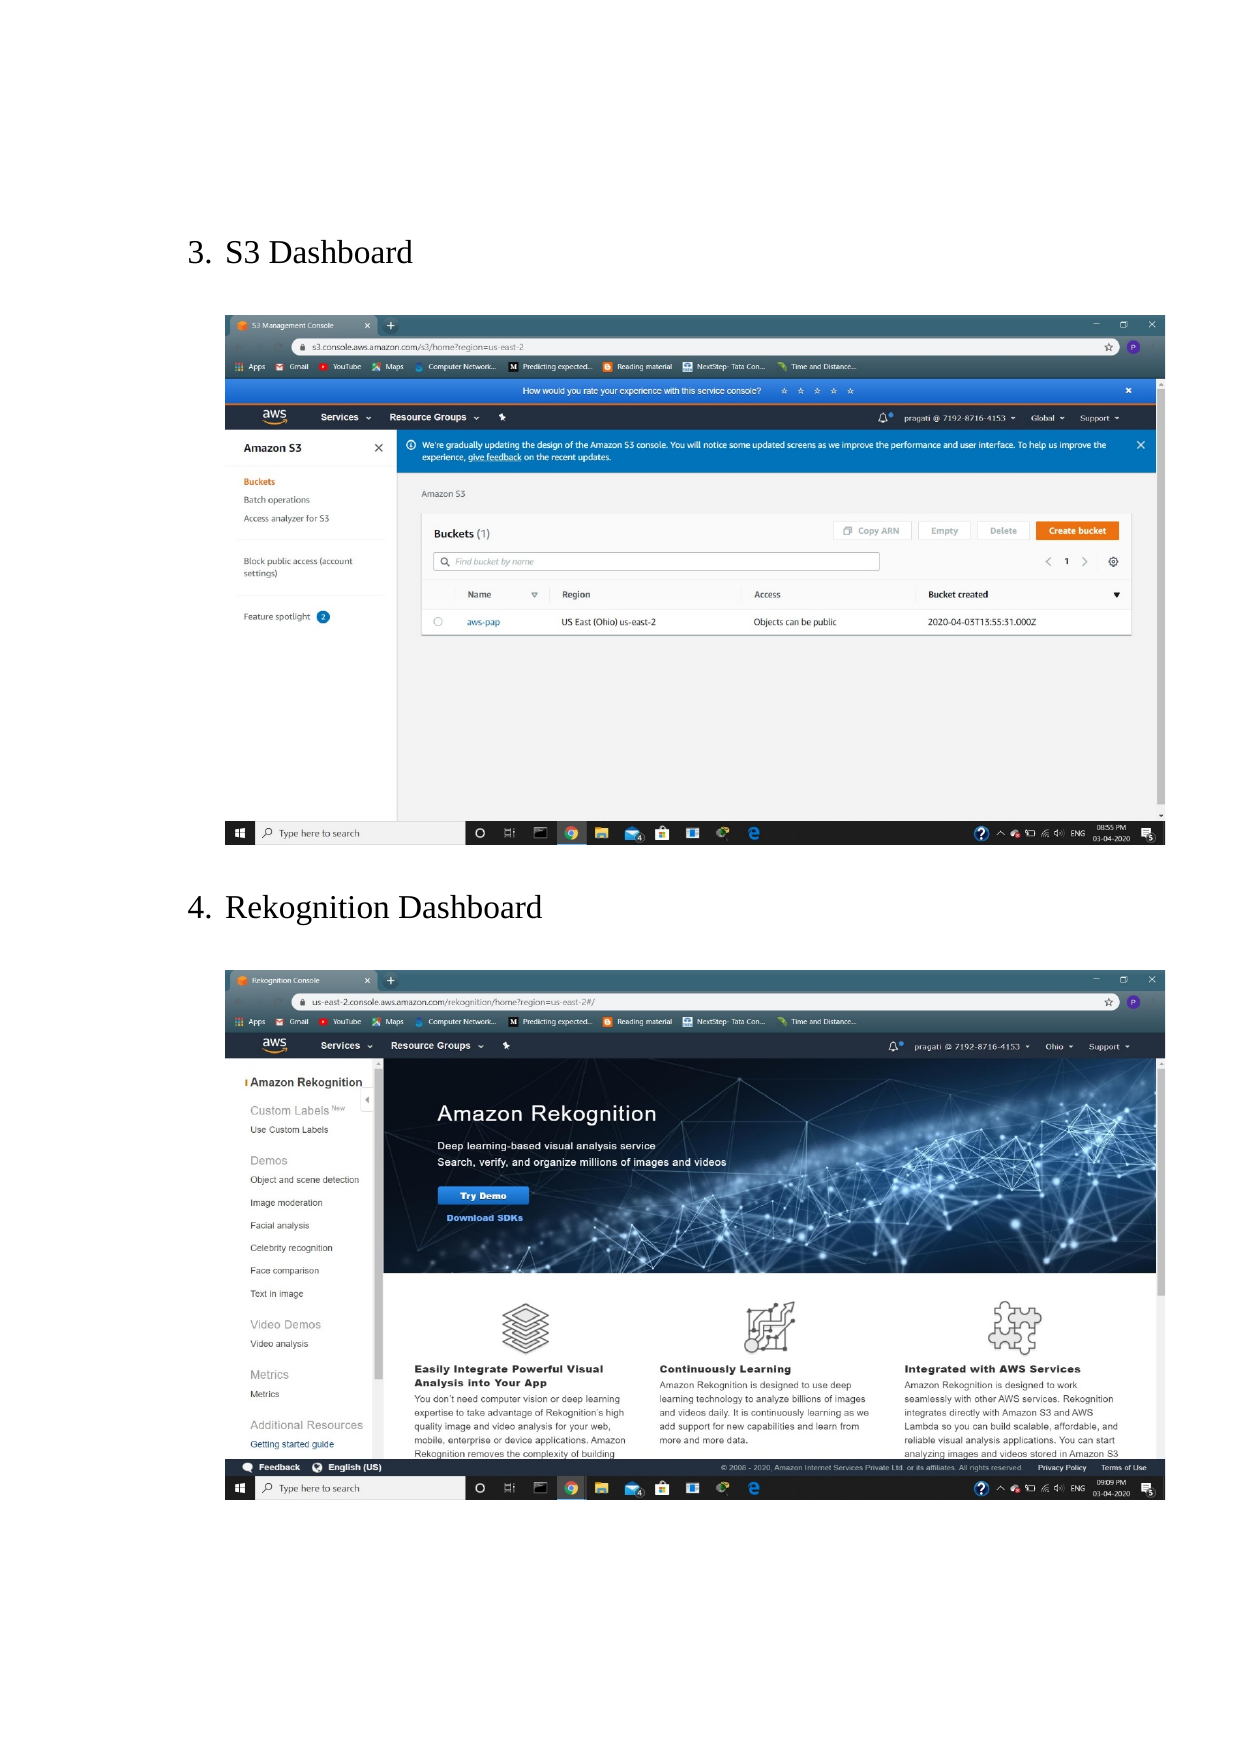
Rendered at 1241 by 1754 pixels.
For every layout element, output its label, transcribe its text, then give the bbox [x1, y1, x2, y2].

list S3 Dashboard [187, 233, 1090, 271]
picture [225, 970, 1166, 1500]
picture [225, 315, 1166, 845]
list Rekognition Dashboard [187, 888, 1090, 926]
